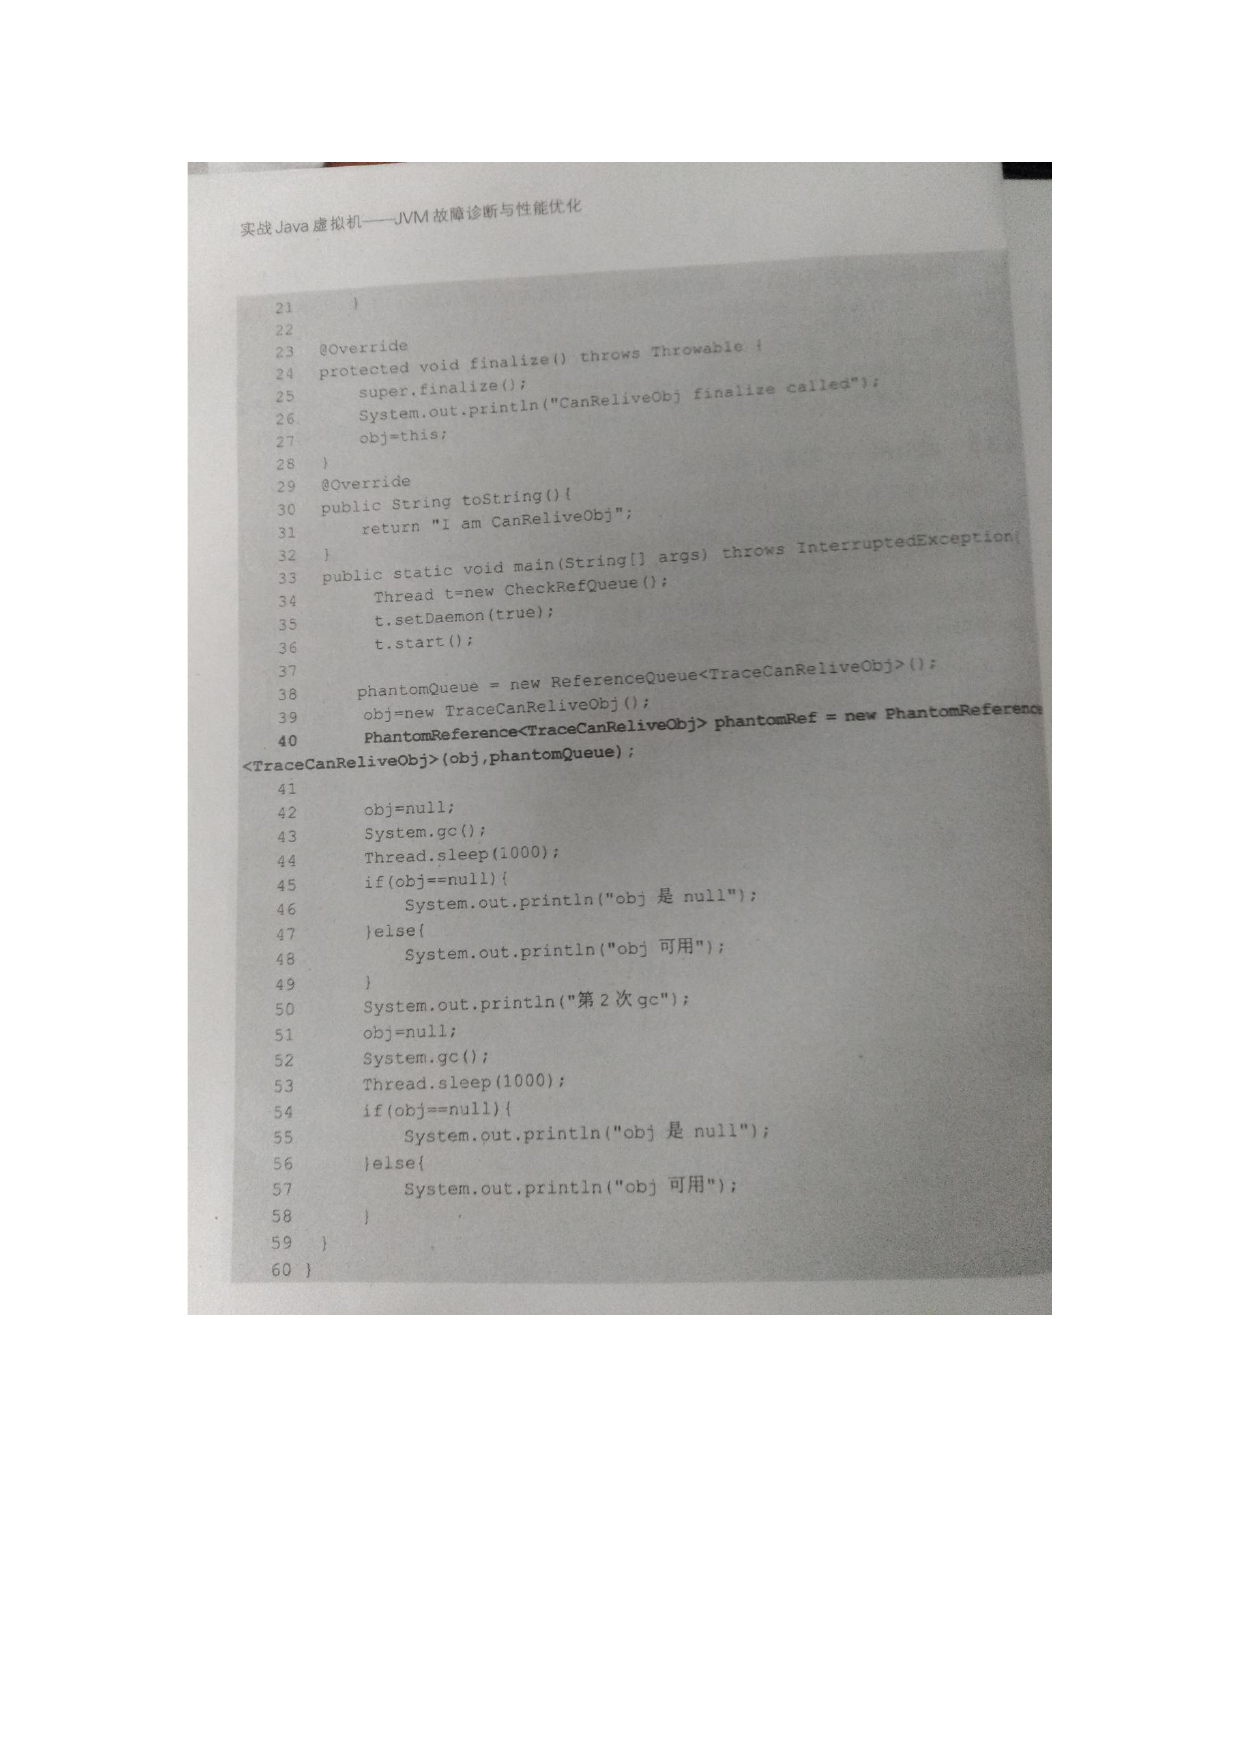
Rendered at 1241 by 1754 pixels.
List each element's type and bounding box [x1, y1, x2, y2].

picture [187, 162, 1052, 1315]
